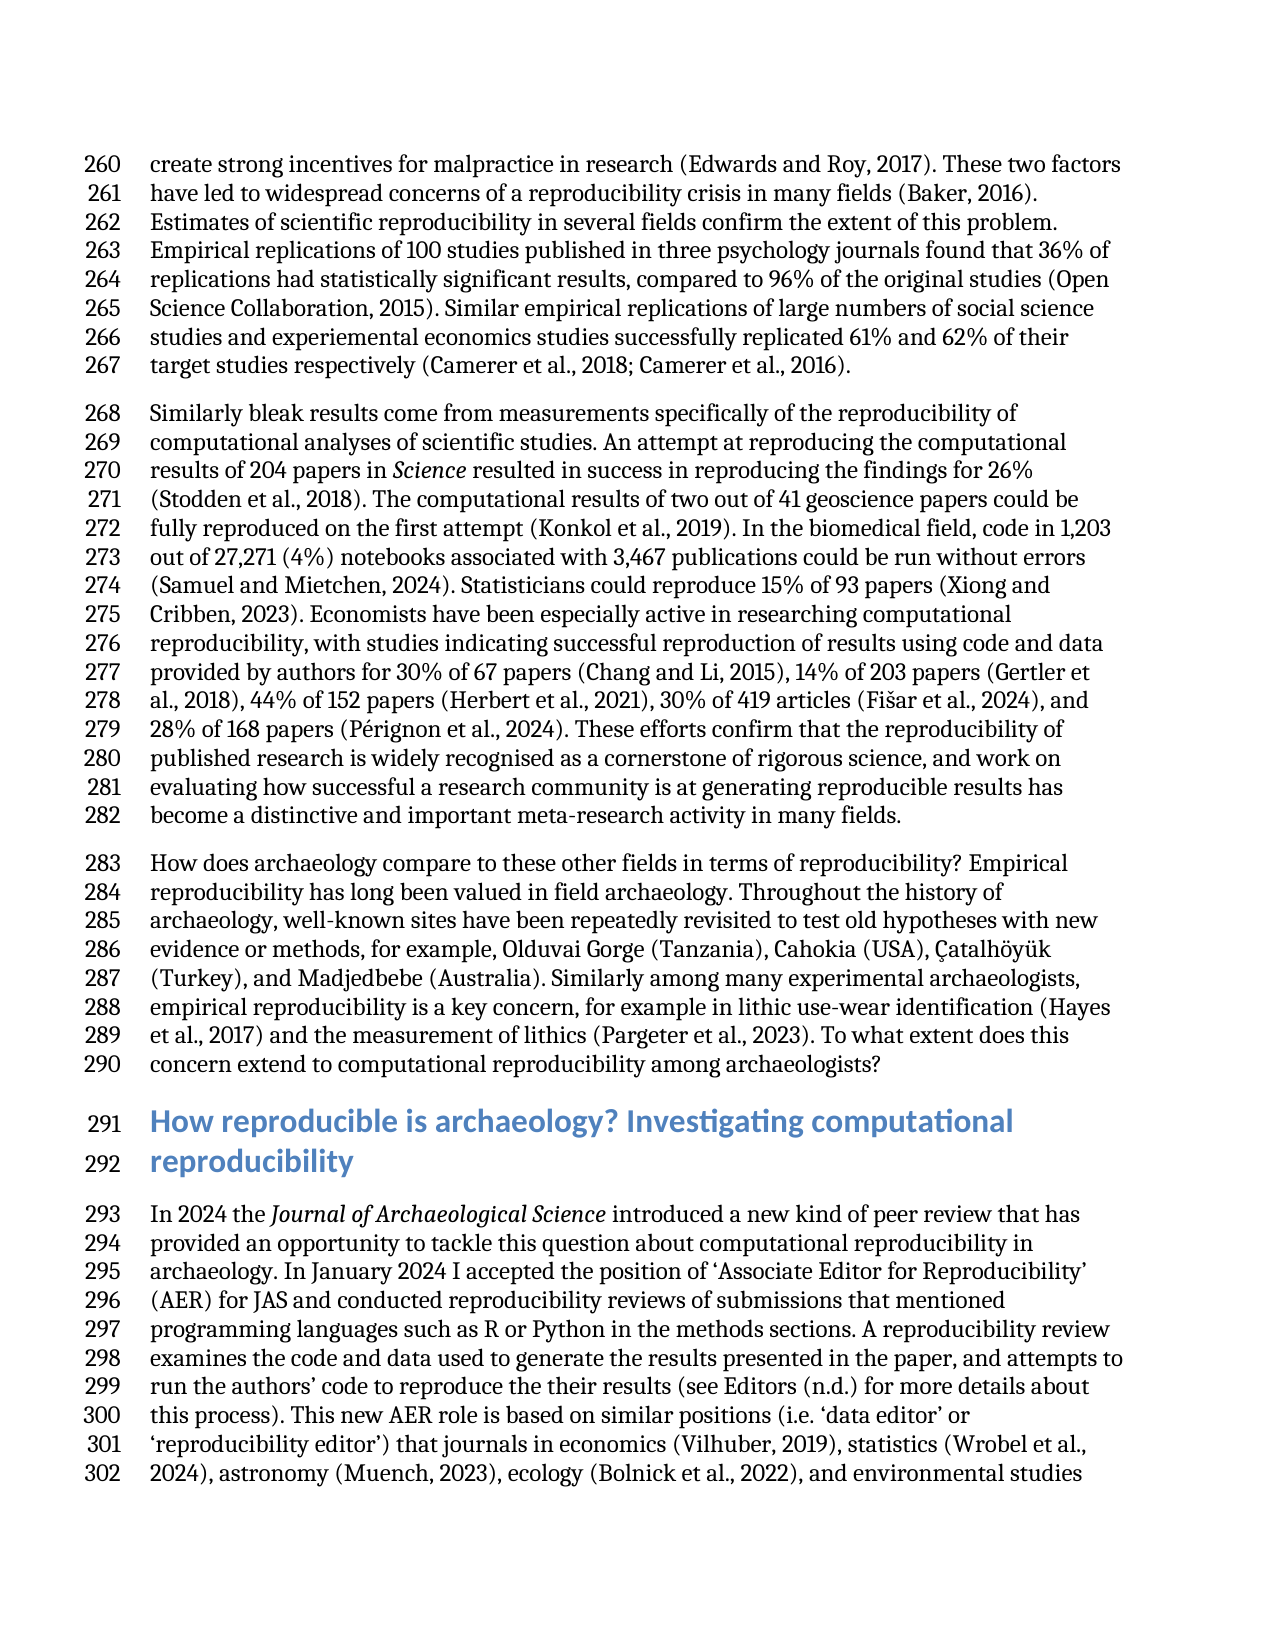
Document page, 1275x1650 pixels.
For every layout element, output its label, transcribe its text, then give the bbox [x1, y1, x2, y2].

subtitle How reproducible is archaeology? Investigating computational reproducibility [150, 1099, 1125, 1181]
text Similarly bleak results come from measurements specifically of the reproducibility of computational analyses of scientific studies. An attempt at reproducing the computational results of 204 papers in Science resulted in success in reproducing the findings for 26% (Stodden et al., 2018). The computational results of two out of 41 geoscience papers could be fully reproduced on the first attempt (Konkol et al., 2019). In the biomedical field, code in 1,203 out of 27,271 (4%) notebooks associated with 3,467 publications could be run without errors (Samuel and Mietchen, 2024). Statisticians could reproduce 15% of 93 papers (Xiong and Cribben, 2023). Economists have been especially active in researching computational reproducibility, with studies indicating successful reproduction of results using code and data provided by authors for 30% of 67 papers (Chang and Li, 2015), 14% of 203 papers (Gertler et al., 2018), 44% of 152 papers (Herbert et al., 2021), 30% of 419 articles (Fišar et al., 2024), and 28% of 168 papers (Pérignon et al., 2024). These efforts confirm that the reproducibility of published research is widely recognised as a cornerstone of rigorous science, and work on evaluating how successful a research community is at generating reproducible results has become a distinctive and important meta-research activity in many fields. [150, 399, 1125, 830]
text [150, 150, 1125, 380]
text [150, 1200, 1125, 1487]
text How does archaeology compare to these other fields in terms of reproducibility? Empirical reproducibility has long been valued in field archaeology. Throughout the history of archaeology, well-known sites have been repeatedly revisited to test old hypotheses with new evidence or methods, for example, Olduvai Gorge (Tanzania), Cahokia (USA), Çatalhöyük (Turkey), and Madjedbebe (Australia). Similarly among many experimental archaeologists, empirical reproducibility is a key concern, for example in lithic use-wear identification (Hayes et al., 2017) and the measurement of lithics (Pargeter et al., 2023). To what extent does this concern extend to computational reproducibility among archaeologists? [150, 849, 1125, 1079]
